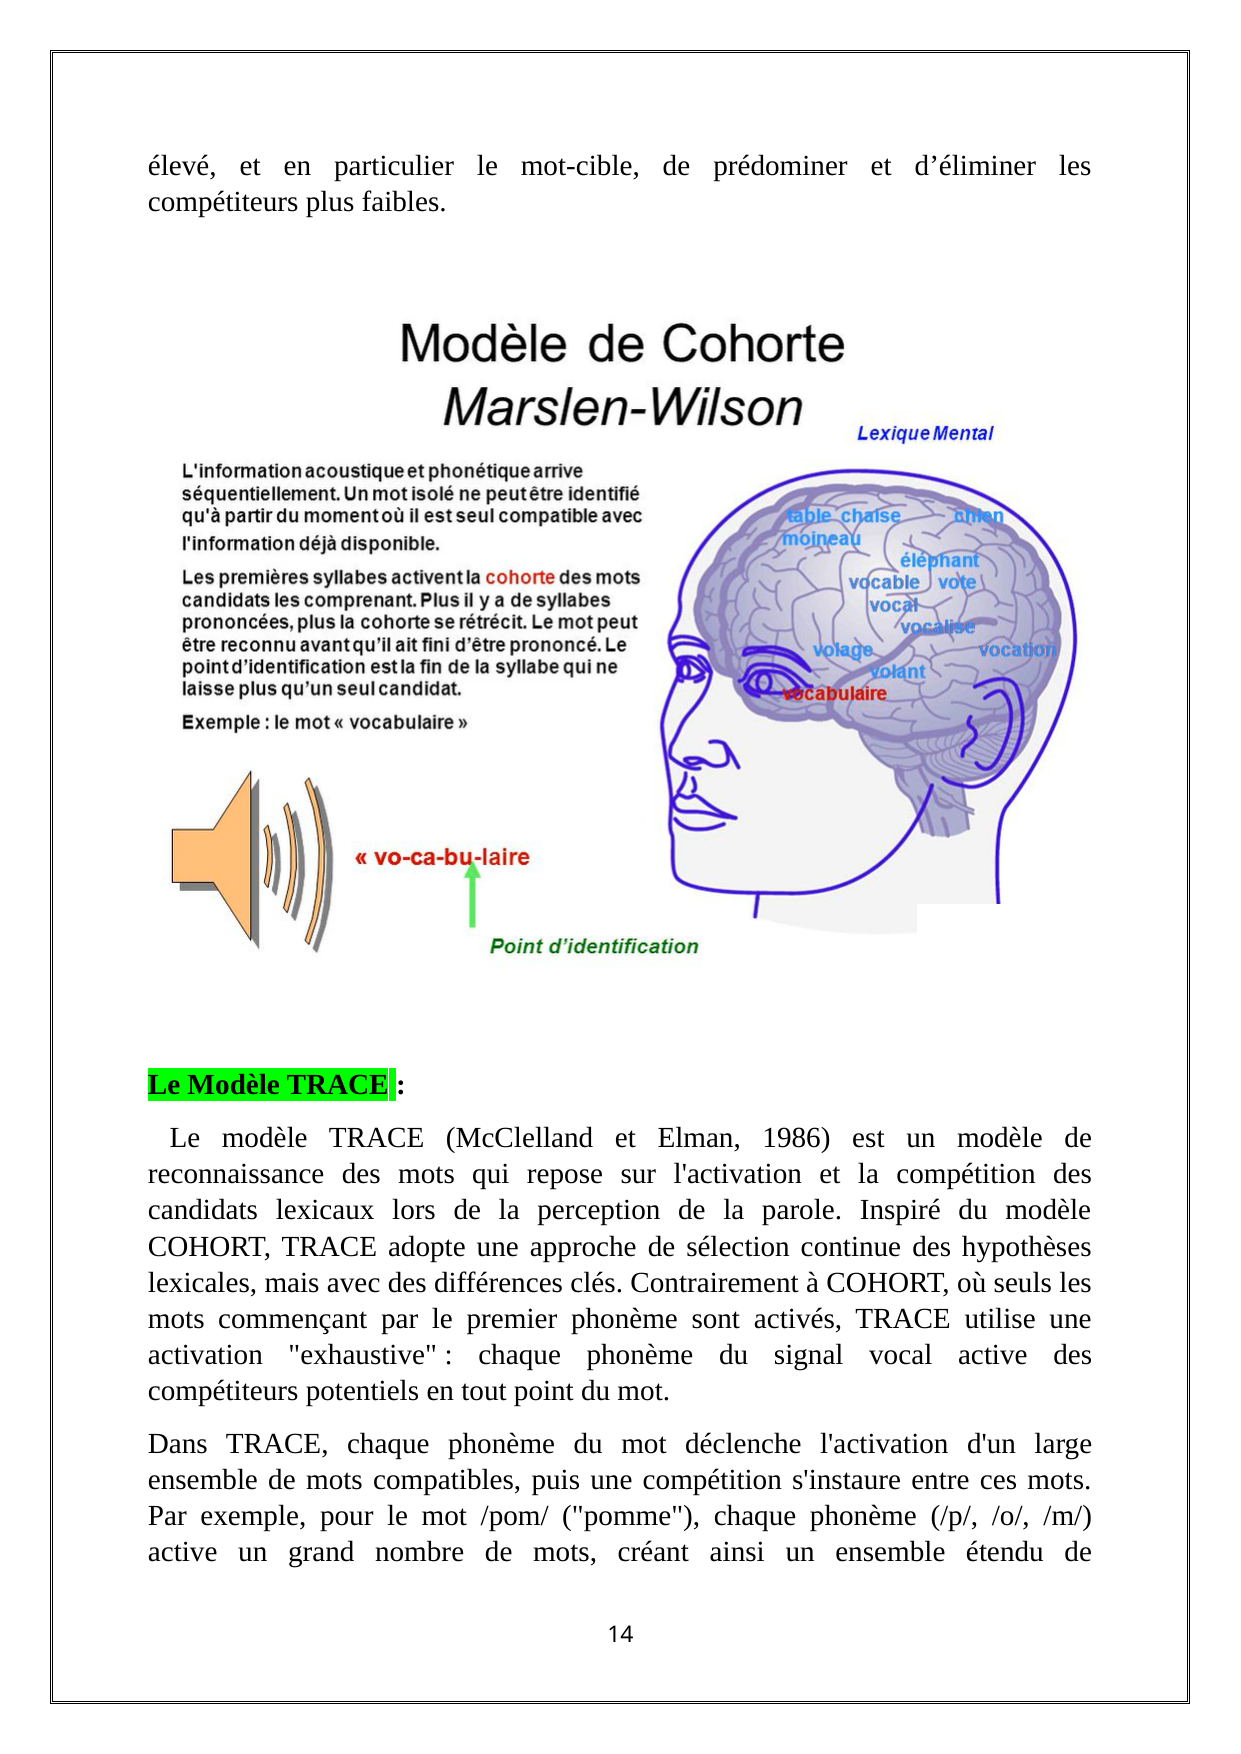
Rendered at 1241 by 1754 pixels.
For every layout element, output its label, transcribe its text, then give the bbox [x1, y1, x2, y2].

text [148, 148, 1093, 217]
text Le modèle TRACE (McClelland et Elman, 1986) est un modèle de reconnaissance des mots qui repose sur l'activation et la compétition des candidats lexicaux lors de la perception de la parole. Inspiré du modèle COHORT, TRACE adopte une approche de sélection continue des hypothèses lexicales, mais avec des différences clés. Contrairement à COHORT, où seuls les mots commençant par le premier phonème sont activés, TRACE utilise une activation "exhaustive" : chaque phonème du signal vocal active des compétiteurs potentiels en tout point du mot. [148, 1120, 1093, 1407]
text Le Modèle TRACE : [148, 1067, 1093, 1101]
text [148, 1426, 1093, 1568]
picture [147, 289, 1093, 996]
